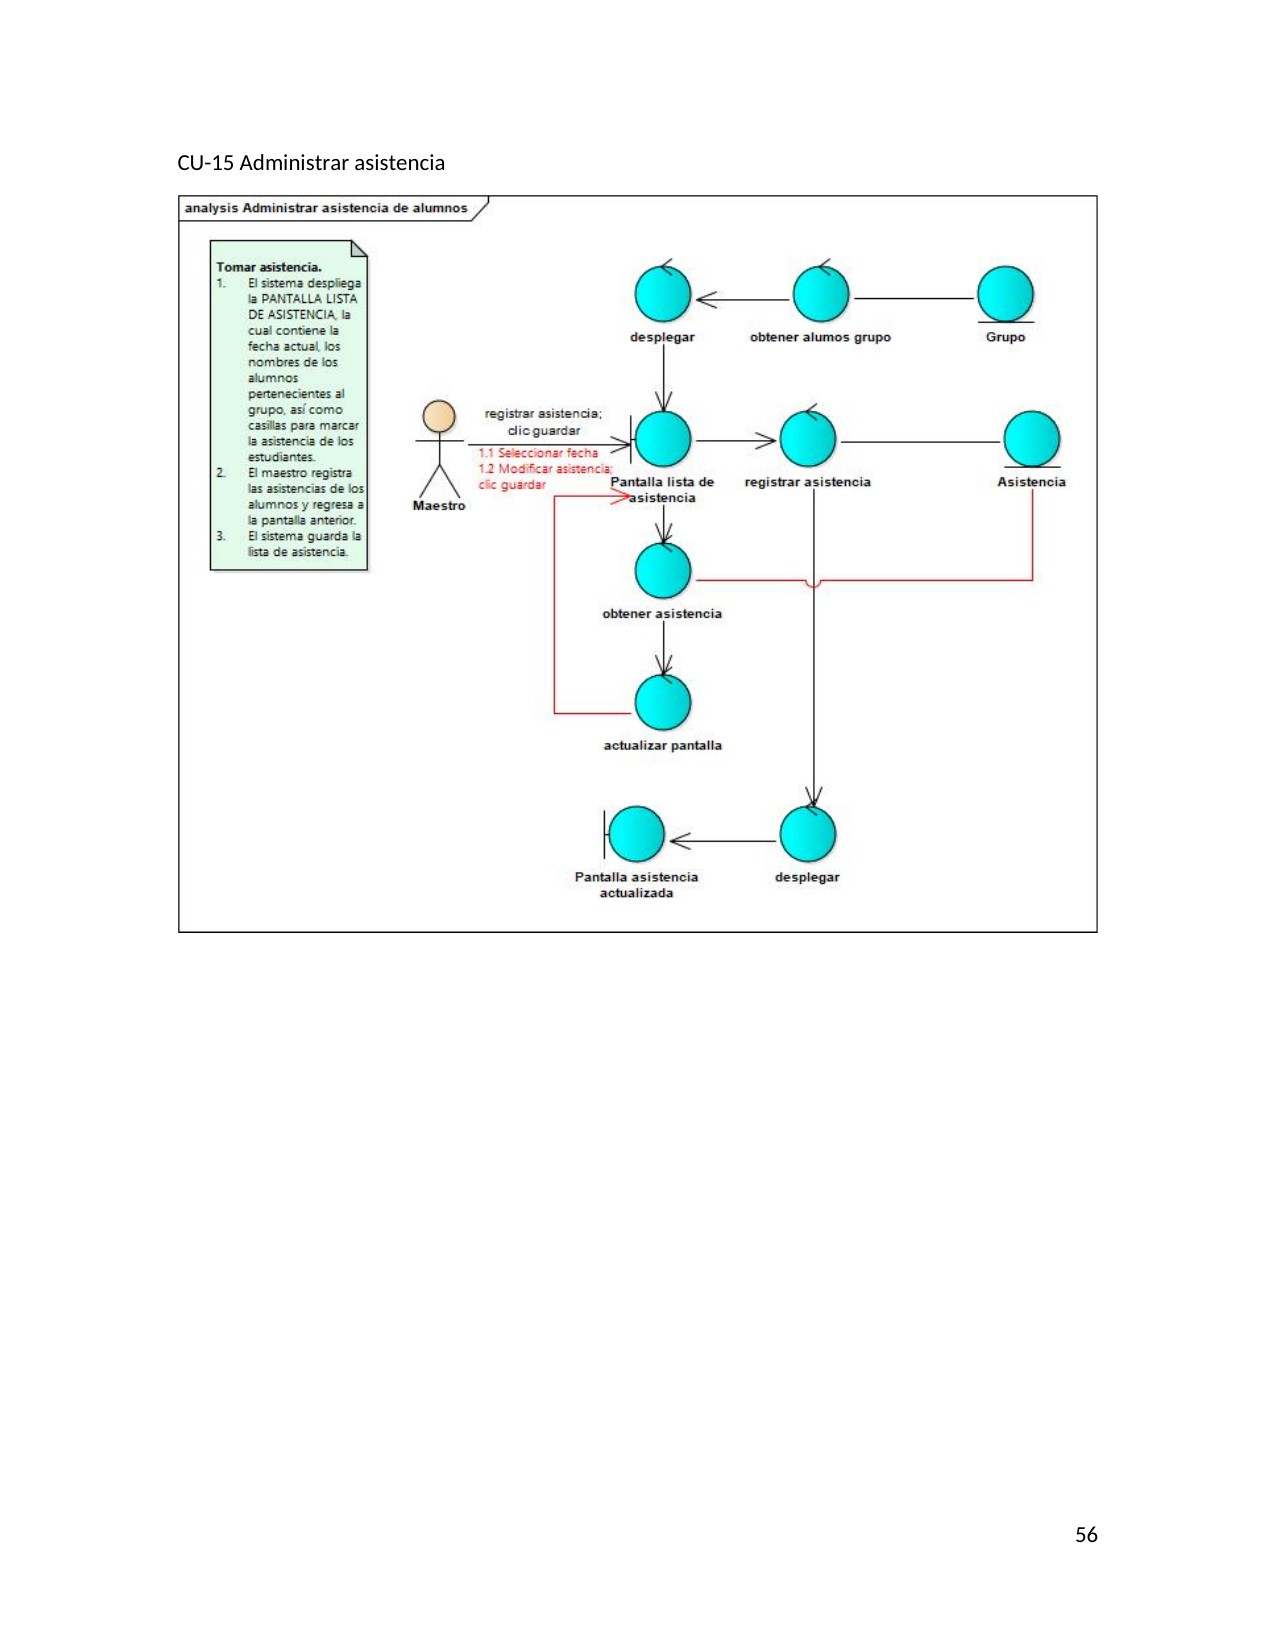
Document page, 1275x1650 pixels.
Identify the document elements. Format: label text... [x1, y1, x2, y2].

picture [177, 194, 1098, 933]
text CU-15 Administrar asistencia [177, 148, 1098, 176]
